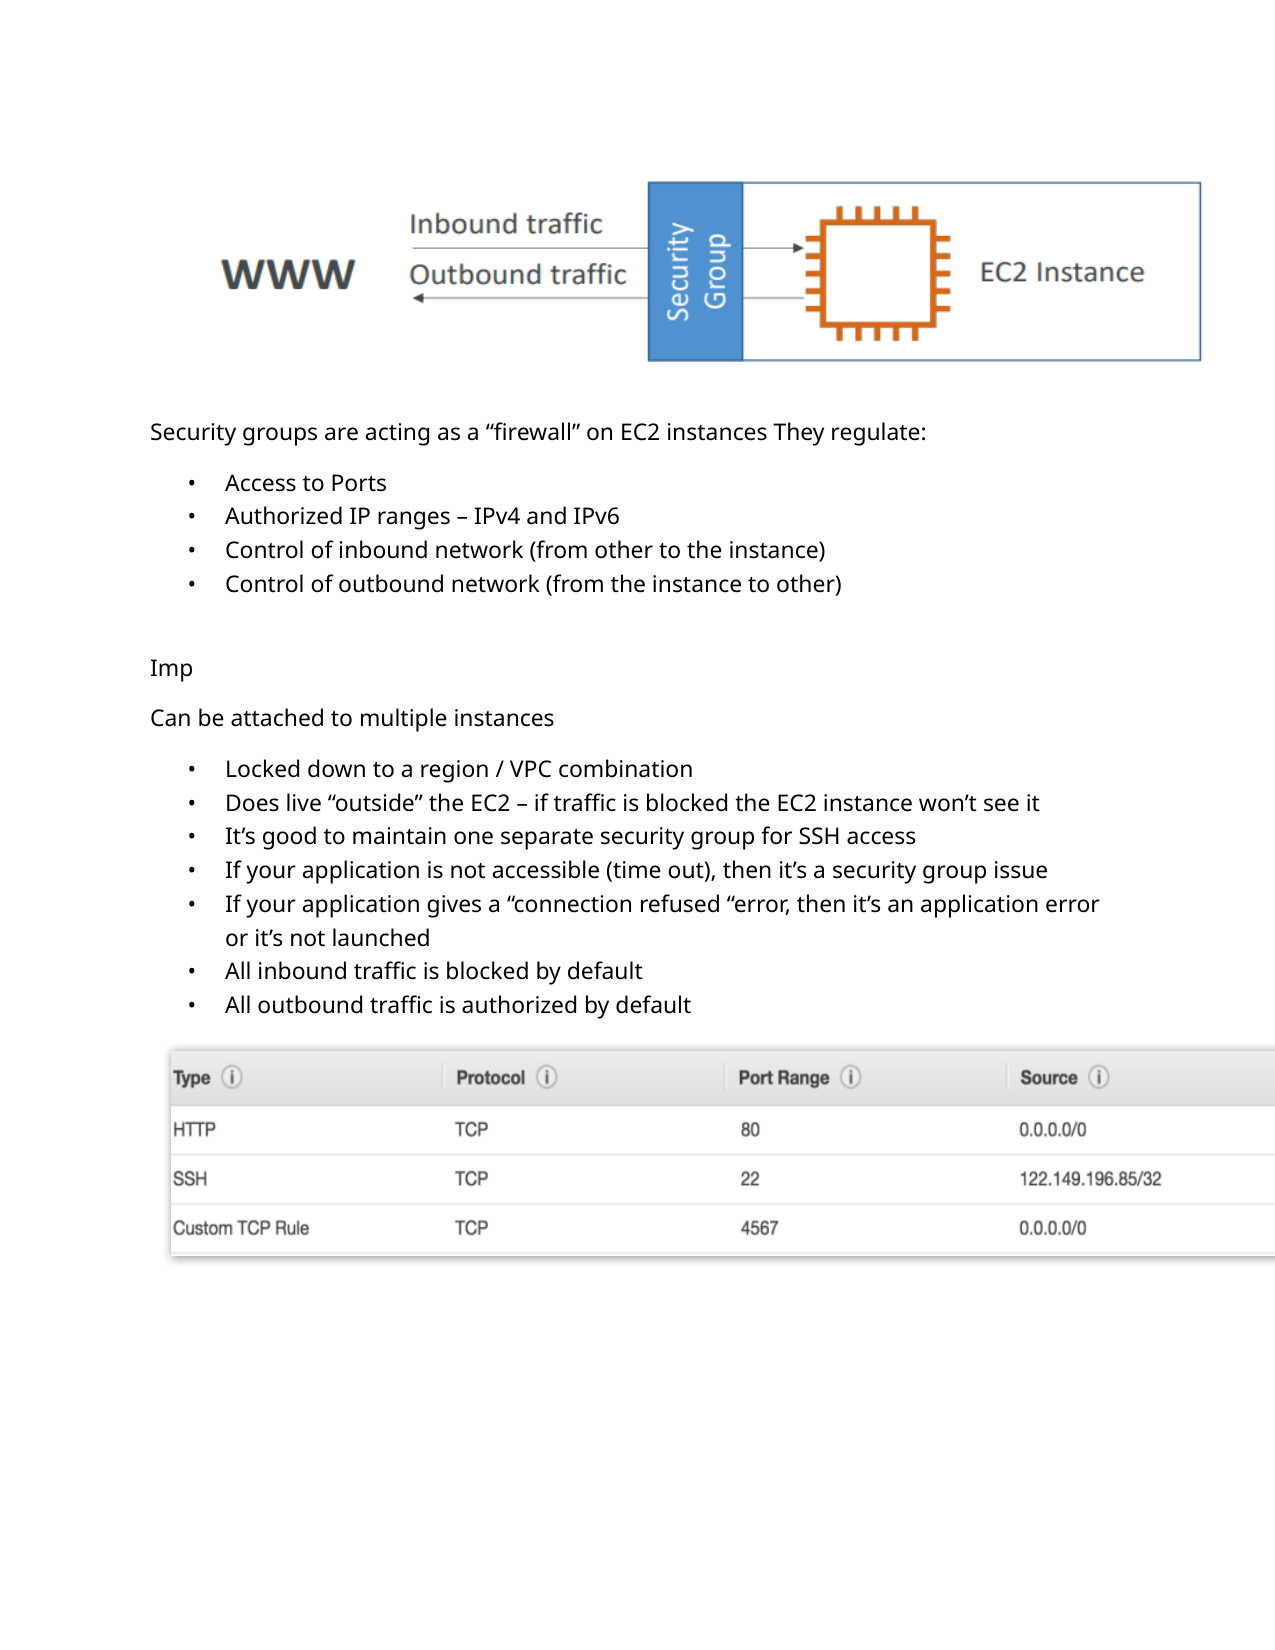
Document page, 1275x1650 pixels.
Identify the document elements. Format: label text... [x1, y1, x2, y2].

picture [171, 1051, 1275, 1256]
list Does live “outside” the EC2 – if traffic is blocked the EC2 instance won’t see it [187, 786, 1125, 818]
list All inbound traffic is blocked by default [187, 955, 1125, 986]
list If your application gives a “connection refused “error, then it’s an application error or it’s not launched [187, 888, 1125, 953]
text Imp [150, 652, 1125, 683]
list Access to Ports [187, 466, 1125, 498]
list Authorized IP ranges – IPv4 and IPv6 [187, 500, 1125, 531]
text Can be attached to multiple instances [150, 702, 1125, 733]
list Control of inbound network (from other to the instance) [187, 534, 1125, 565]
list All outbound traffic is authorized by default [187, 989, 1125, 1020]
list It’s good to maintain one separate security group for SSH access [187, 820, 1125, 851]
picture [150, 150, 1247, 397]
list Locked down to a region / VPC combination [187, 753, 1125, 784]
list If your application is not accessible (time out), then it’s a security group issue [187, 854, 1125, 885]
text Security groups are acting as a “firewall” on EC2 instances They regulate: [150, 416, 1125, 447]
list Control of outbound network (from the instance to other) [187, 568, 1125, 599]
